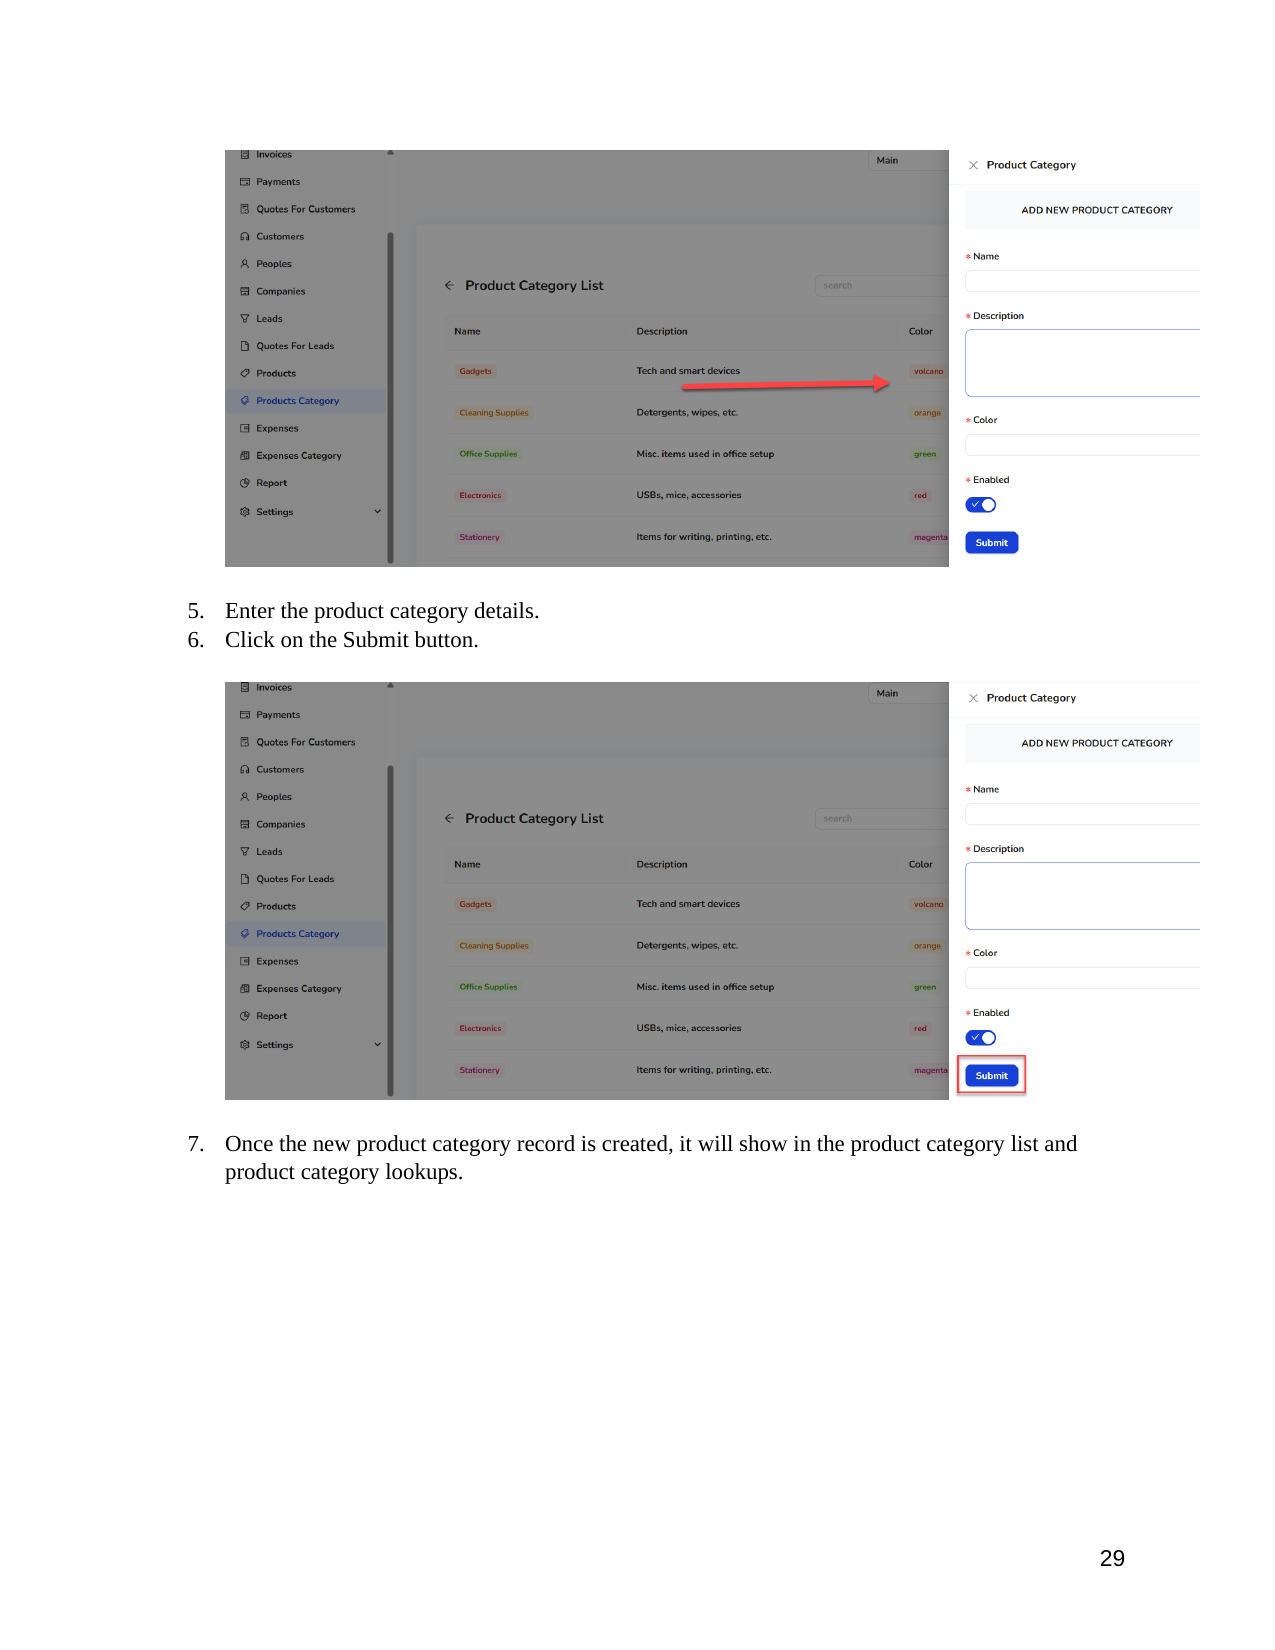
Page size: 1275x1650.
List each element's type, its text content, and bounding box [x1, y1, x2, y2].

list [187, 150, 1125, 595]
list Once the new product category record is created, it will show in the product category list and product category lookups. [187, 1130, 1125, 1213]
list Enter the product category details. [187, 597, 1125, 623]
picture [225, 150, 1200, 567]
picture [225, 682, 1200, 1100]
